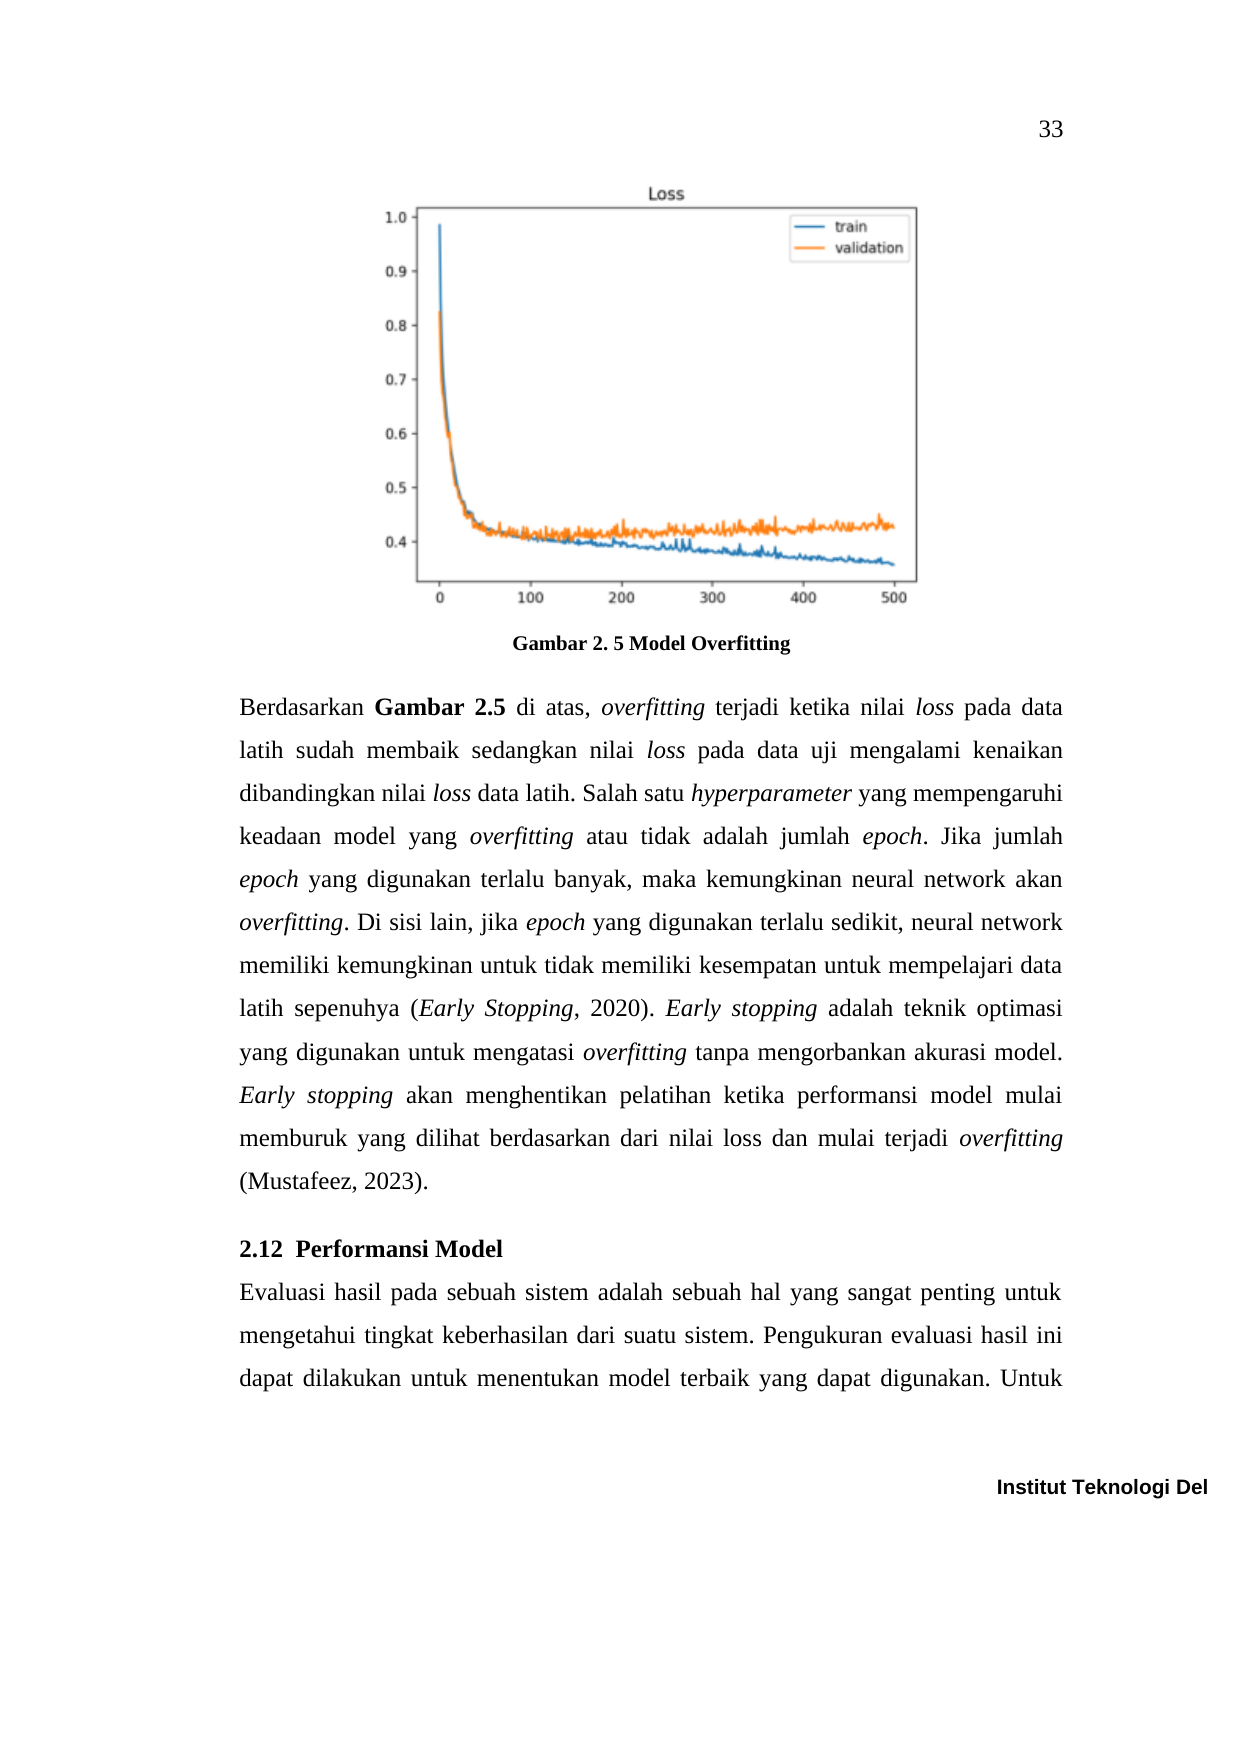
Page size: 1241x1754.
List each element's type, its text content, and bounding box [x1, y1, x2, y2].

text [239, 1277, 1063, 1392]
picture [376, 177, 927, 617]
text Gambar 2. 5 Model Overfitting [239, 631, 1063, 655]
text Berdasarkan Gambar 2.5 di atas, overfitting terjadi ketika nilai loss pada data latih sudah membaik sedangkan nilai loss pada data uji mengalami kenaikan dibandingkan nilai loss data latih. Salah satu hyperparameter yang mempengaruhi keadaan model yang overfitting atau tidak adalah jumlah epoch. Jika jumlah epoch yang digunakan terlalu banyak, maka kemungkinan neural network akan overfitting. Di sisi lain, jika epoch yang digunakan terlalu sedikit, neural network memiliki kemungkinan untuk tidak memiliki kesempatan untuk mempelajari data latih sepenuhya (Early Stopping, 2020). Early stopping adalah teknik optimasi yang digunakan untuk mengatasi overfitting tanpa mengorbankan akurasi model. Early stopping akan menghentikan pelatihan ketika performansi model mulai memburuk yang dilihat berdasarkan dari nilai loss dan mulai terjadi overfitting (Mustafeez, 2023). [239, 692, 1063, 1195]
subtitle 2.12 Performansi Model [239, 1234, 1063, 1263]
